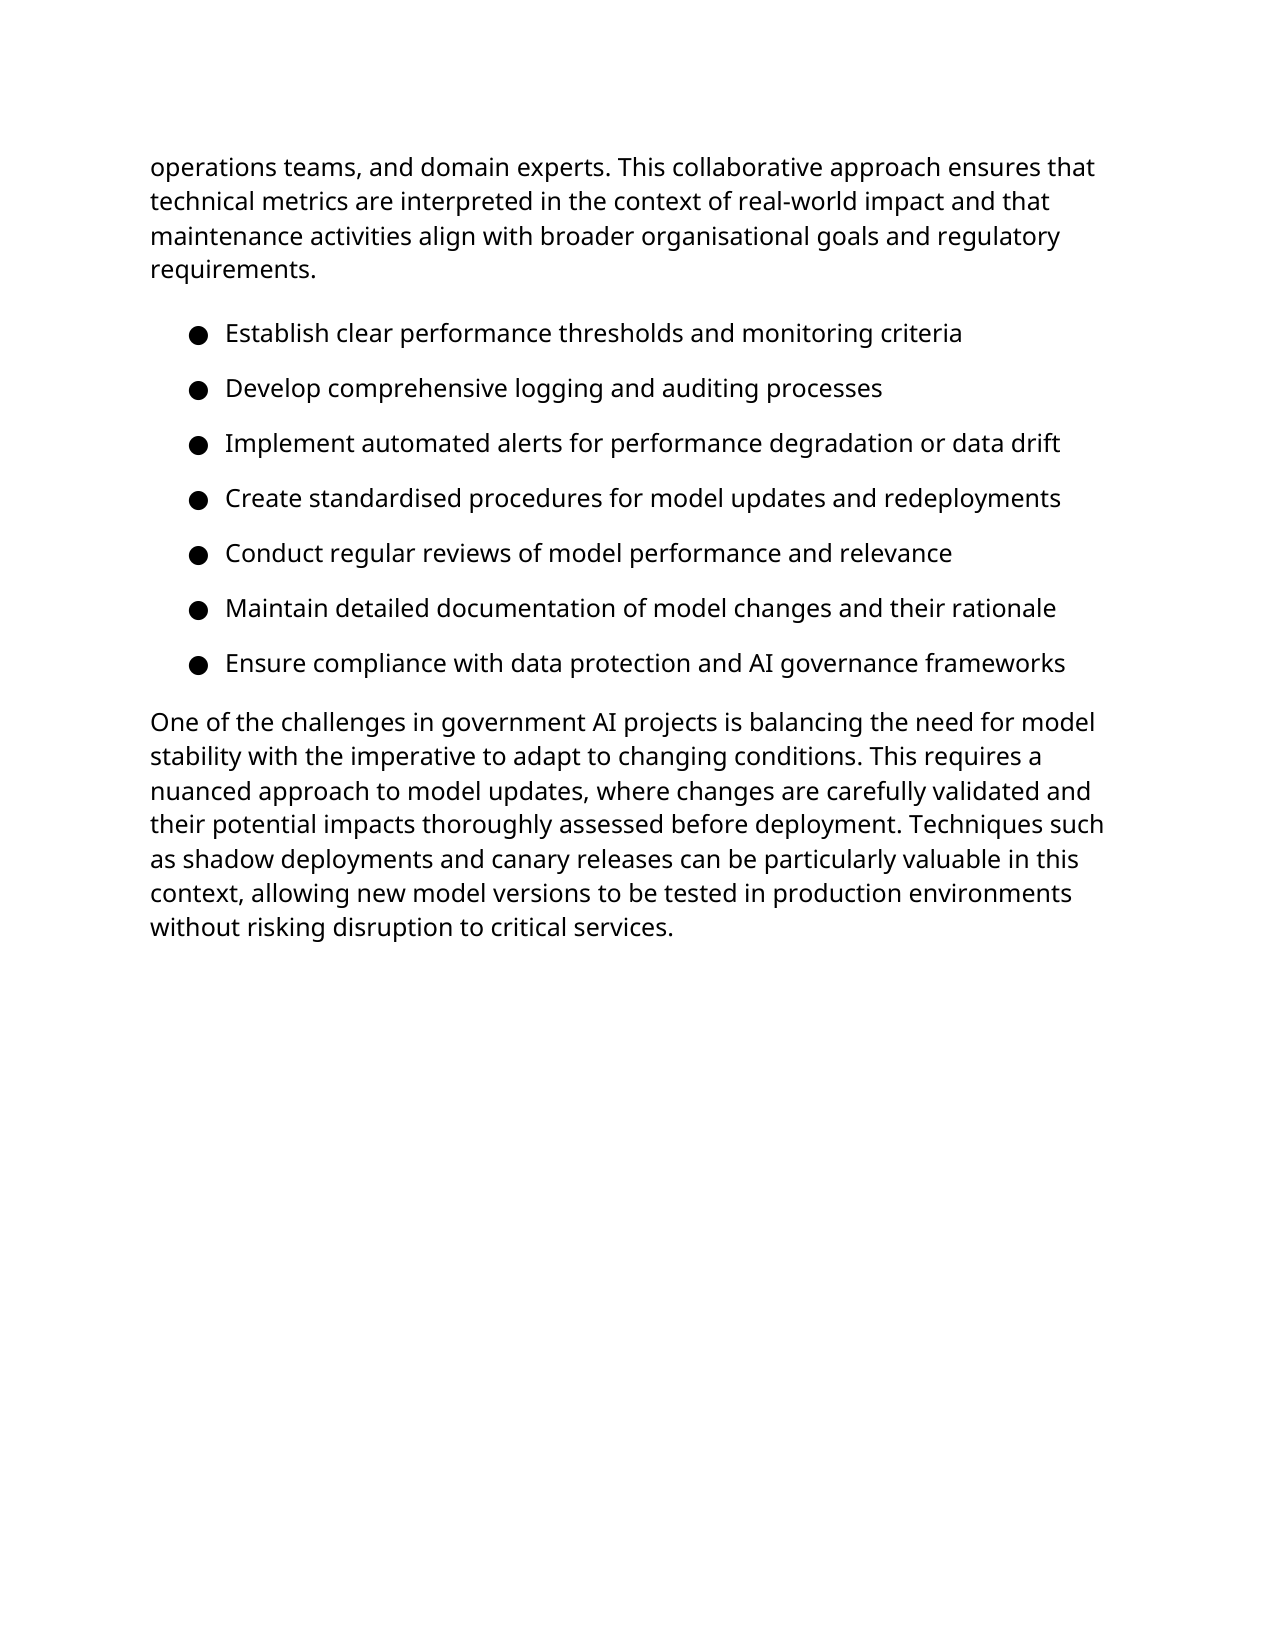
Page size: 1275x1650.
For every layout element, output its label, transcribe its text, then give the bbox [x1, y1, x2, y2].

list Conduct regular reviews of model performance and relevance [187, 525, 1125, 576]
list Establish clear performance thresholds and monitoring criteria [187, 305, 1125, 356]
list Implement automated alerts for performance degradation or data drift [187, 415, 1125, 466]
list Maintain detailed documentation of model changes and their rationale [187, 580, 1125, 631]
list Create standardised procedures for model updates and redeployments [187, 470, 1125, 521]
text One of the challenges in government AI projects is balancing the need for model stability with the imperative to adapt to changing conditions. This requires a nuanced approach to model updates, where changes are carefully validated and their potential impacts thoroughly assessed before deployment. Techniques such as shadow deployments and canary releases can be particularly valuable in this context, allowing new model versions to be tested in production environments without risking disruption to critical services. [150, 705, 1125, 943]
list Develop comprehensive logging and auditing processes [187, 360, 1125, 411]
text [150, 150, 1125, 286]
list Ensure compliance with data protection and AI governance frameworks [187, 635, 1125, 686]
